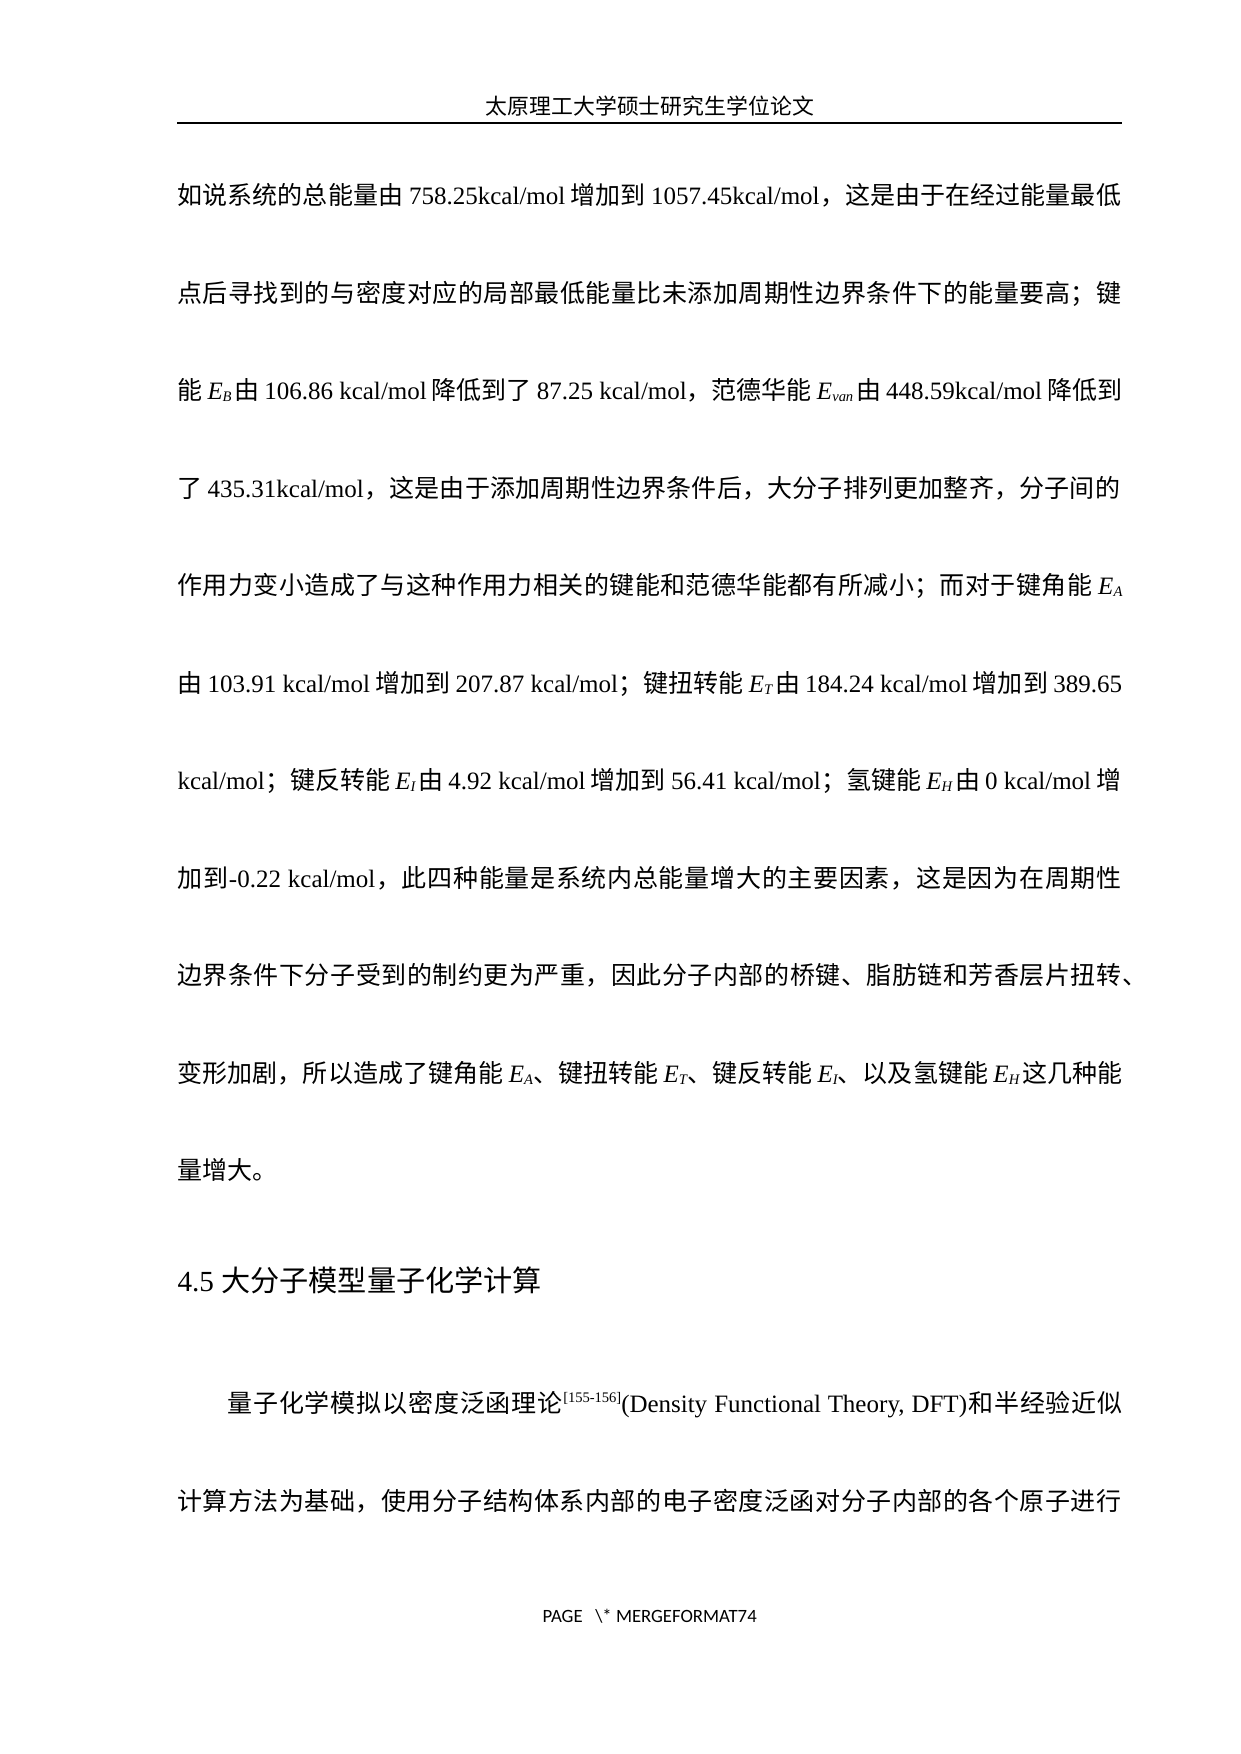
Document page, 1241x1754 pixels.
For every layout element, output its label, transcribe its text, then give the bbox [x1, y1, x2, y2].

subtitle 4.5 大分子模型量子化学计算 [177, 1246, 1122, 1311]
